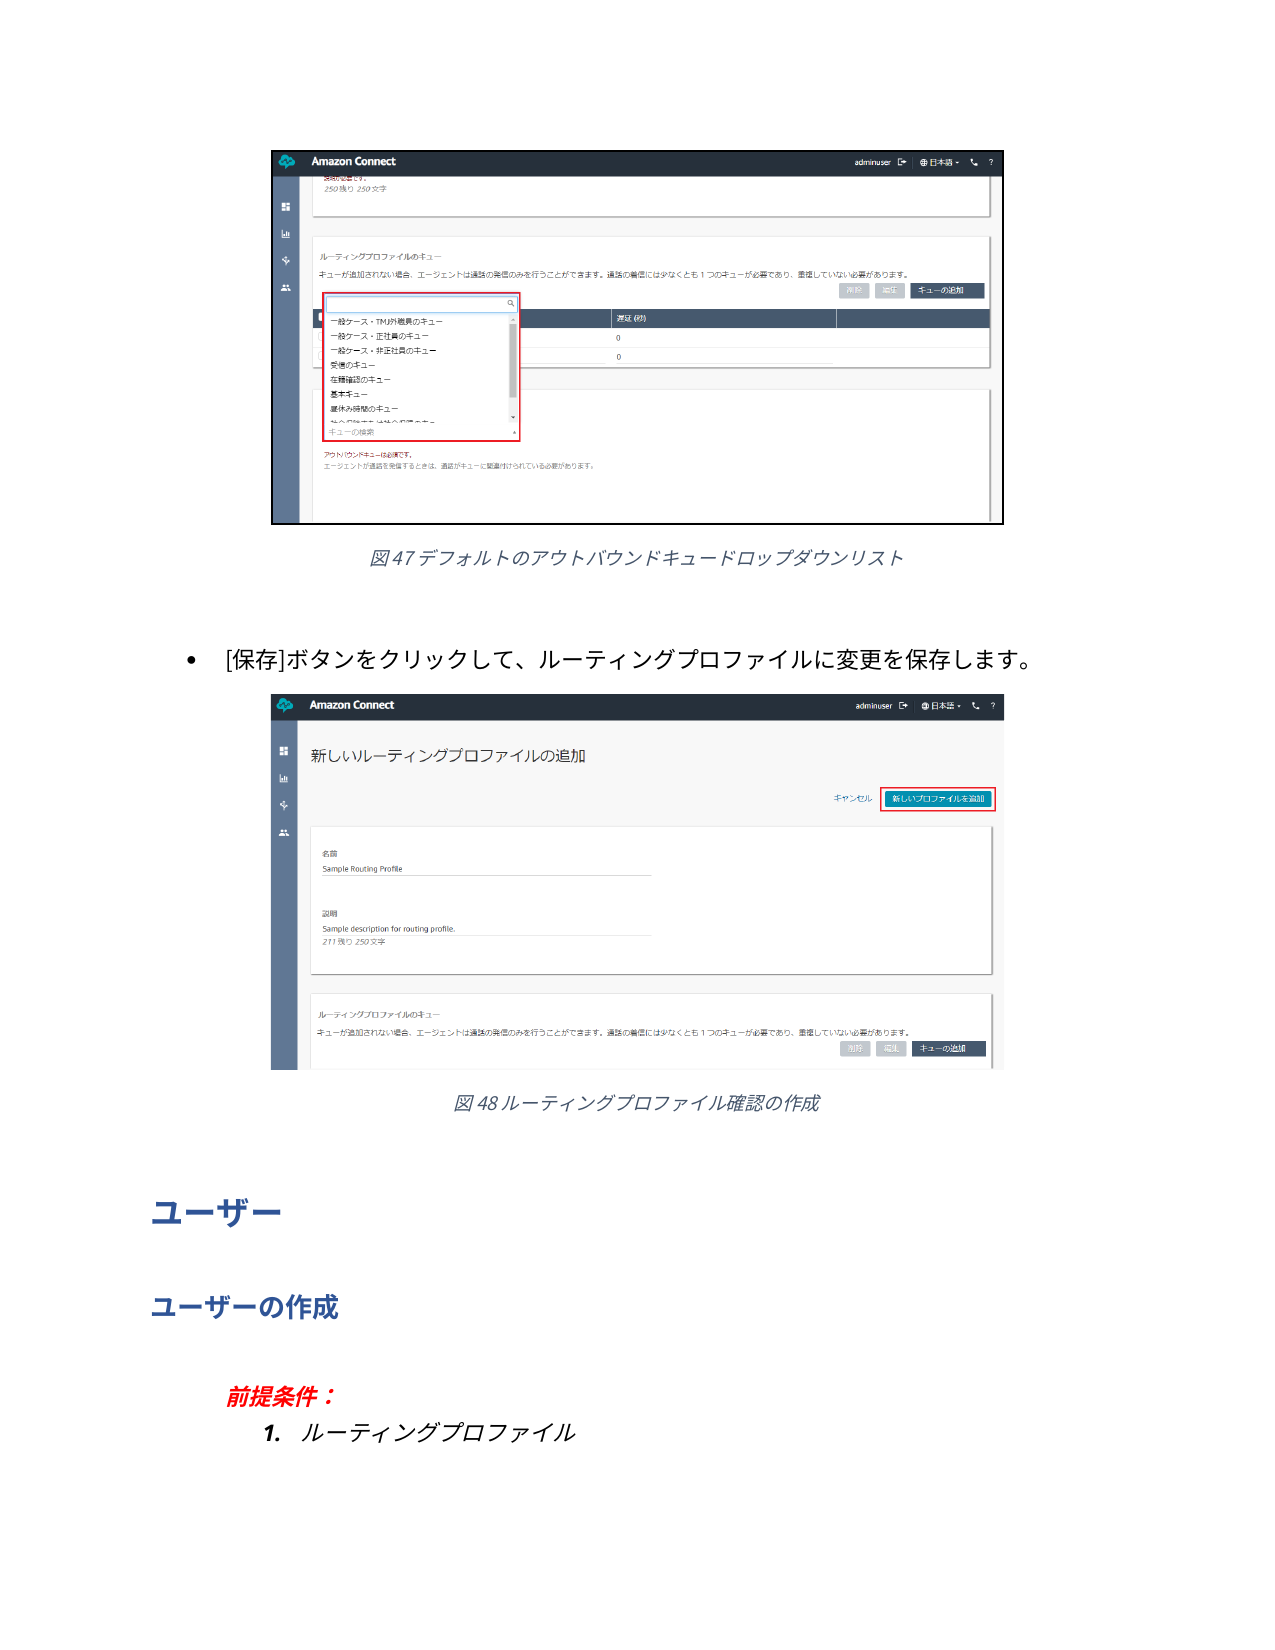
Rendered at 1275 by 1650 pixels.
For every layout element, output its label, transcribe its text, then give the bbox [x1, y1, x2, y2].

picture [270, 694, 1005, 1070]
picture [273, 152, 1002, 523]
list 前提条件： [225, 1378, 1125, 1412]
text 図48ルーティングプロファイル確認の作成 [150, 1089, 1125, 1116]
text 図47デフォルトのアウトバウンドキュードロップダウンリスト [150, 544, 1125, 571]
subtitle ユーザーの作成 [150, 1286, 1125, 1325]
list [保存]ボタンをクリックして、ルーティングプロファイルに変更を保存します。 [187, 642, 1125, 676]
list ルーティングプロファイル [262, 1414, 1125, 1448]
subtitle ユーザー [150, 1187, 1125, 1235]
